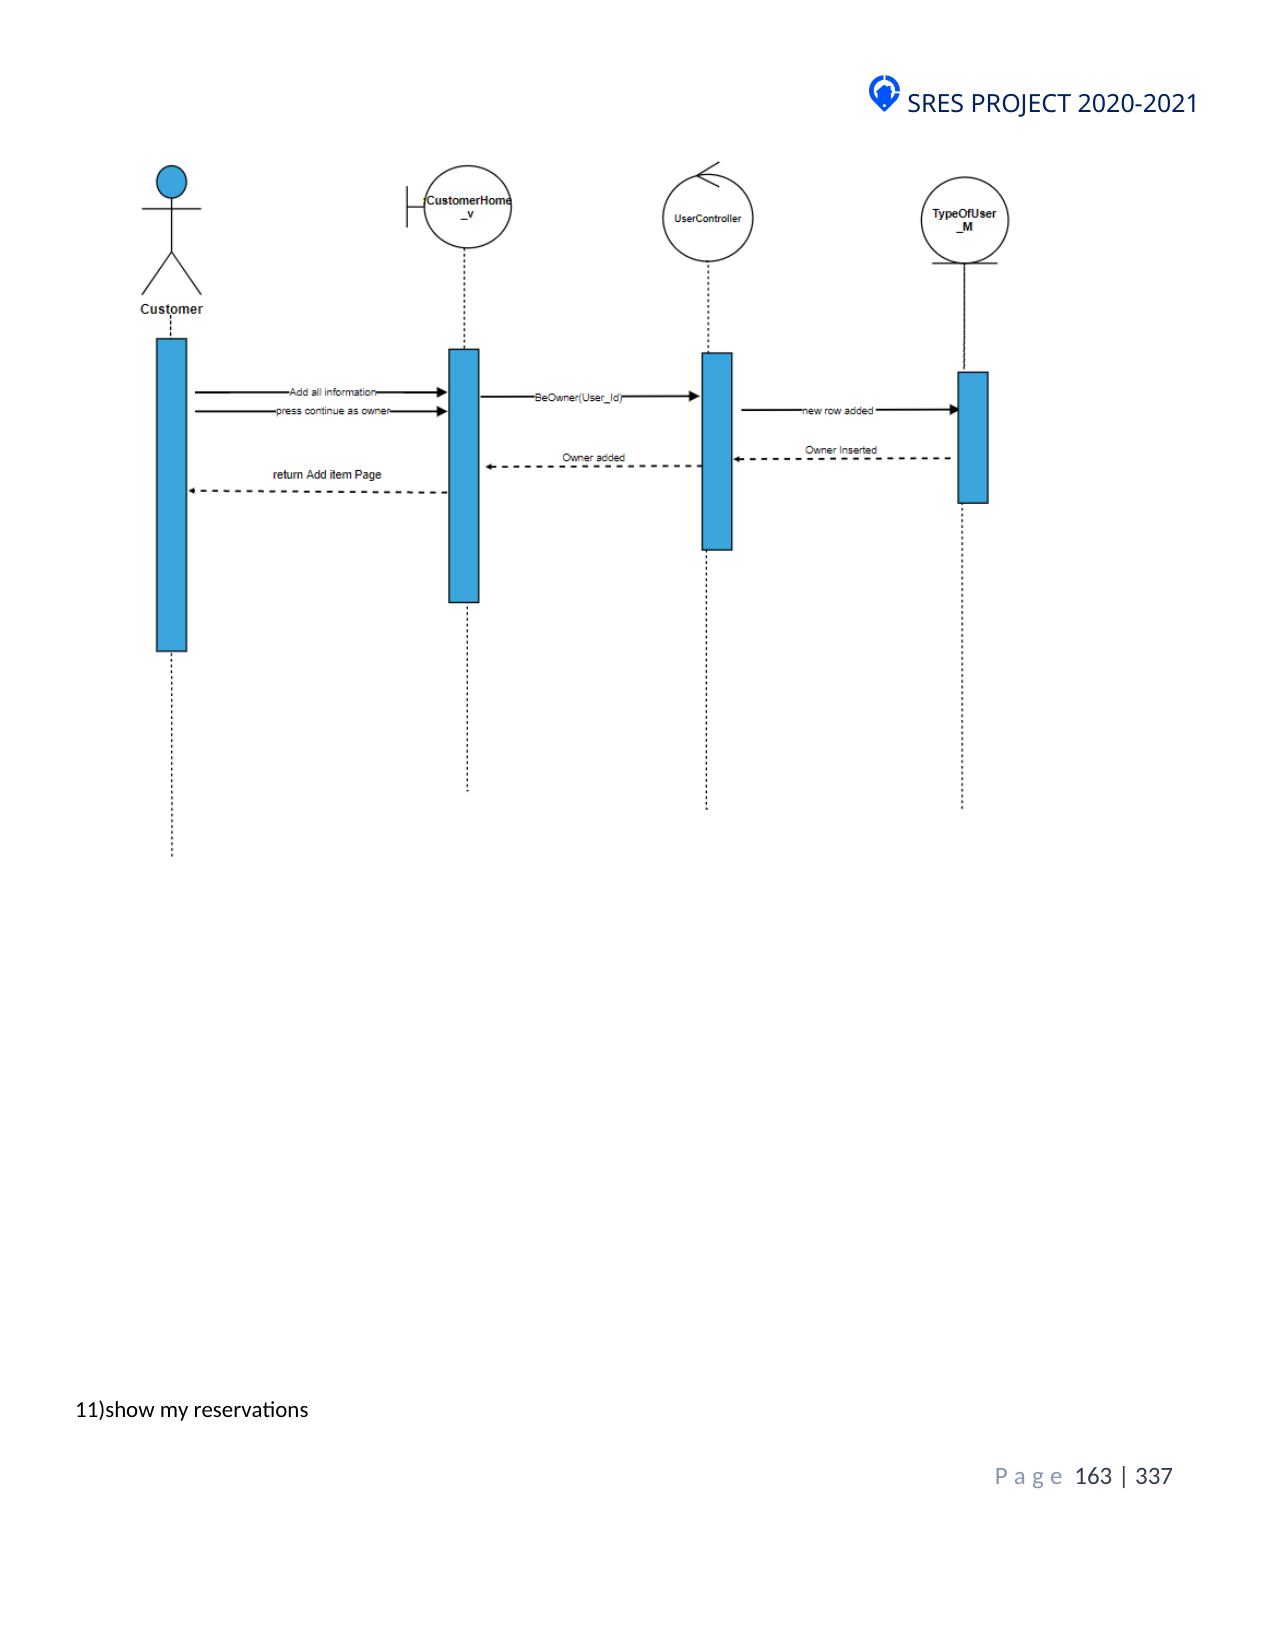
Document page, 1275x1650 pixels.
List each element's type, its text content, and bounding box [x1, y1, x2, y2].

text 11)show my reservations [75, 1395, 1200, 1423]
picture [75, 138, 1050, 861]
picture [868, 75, 901, 113]
